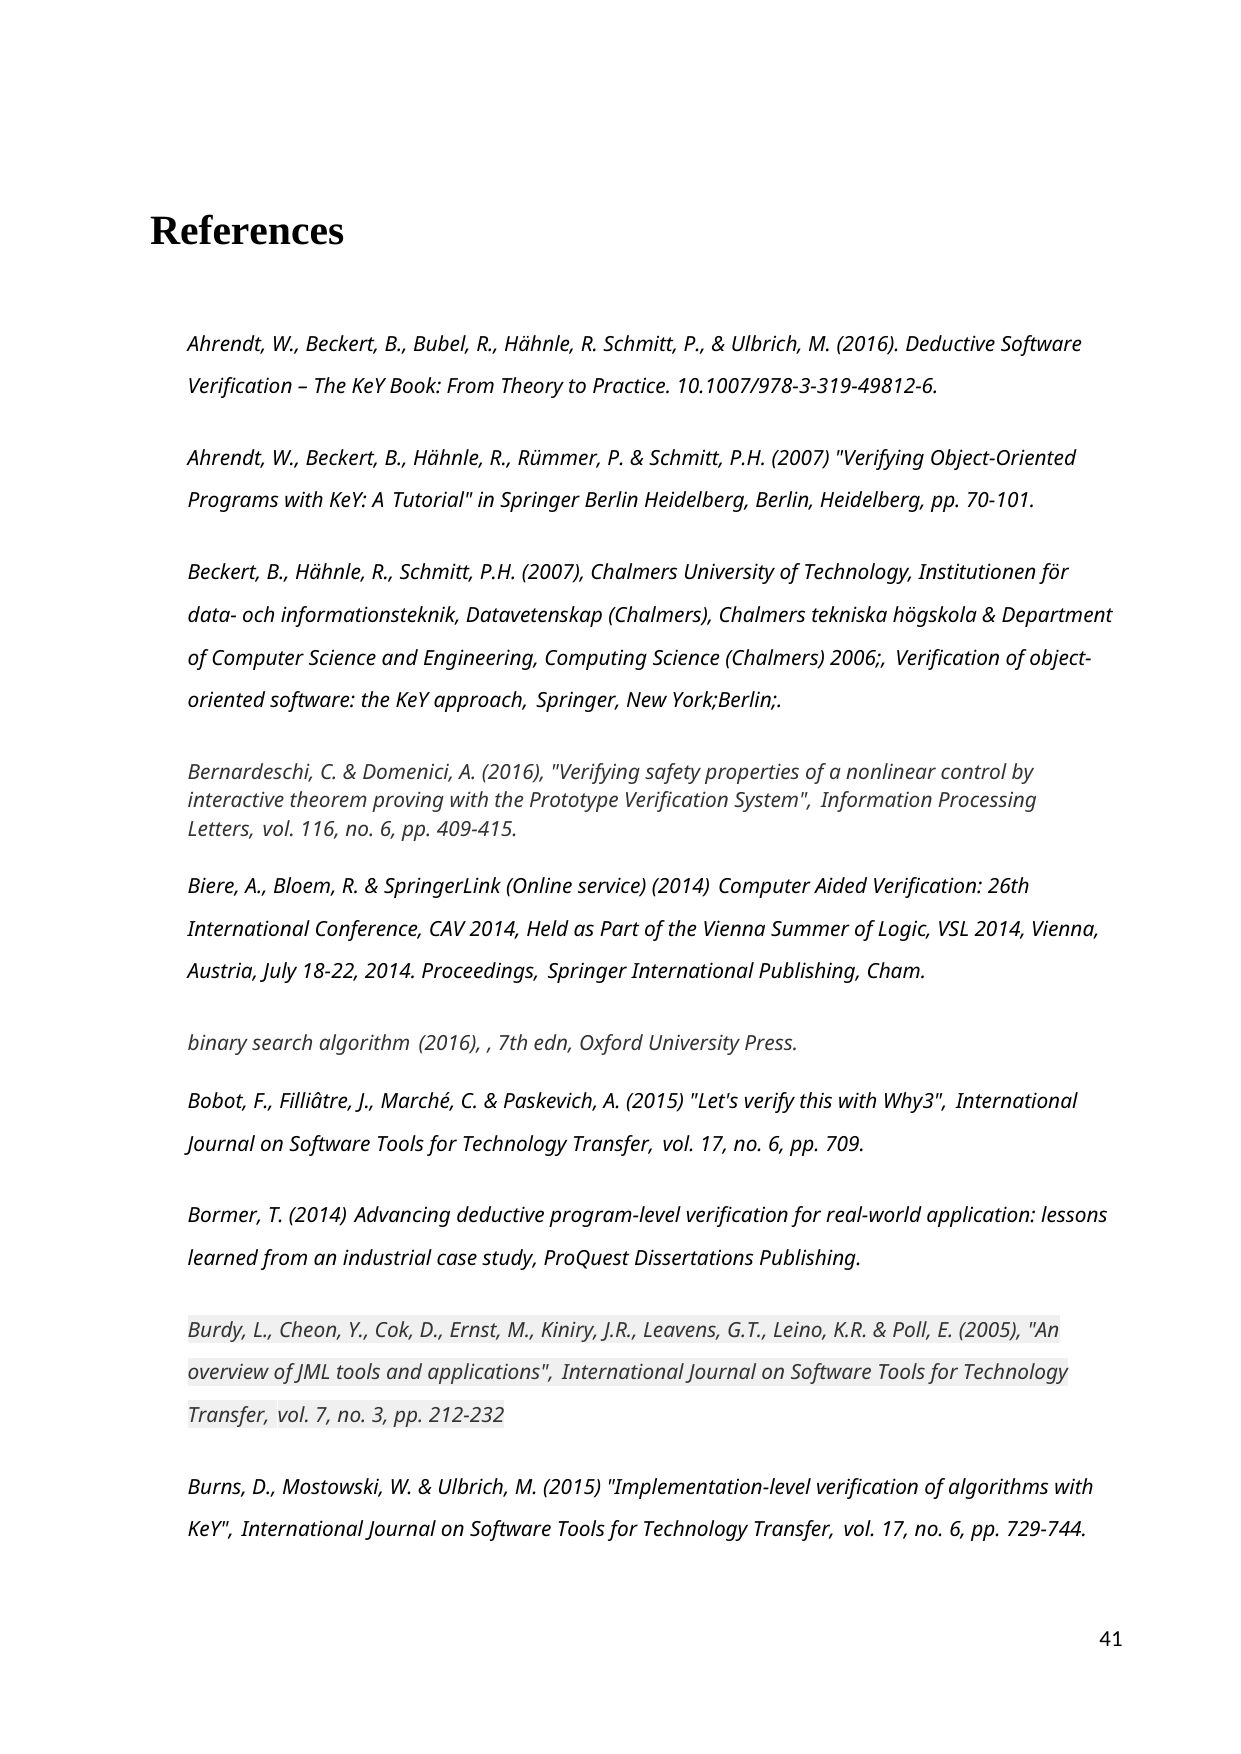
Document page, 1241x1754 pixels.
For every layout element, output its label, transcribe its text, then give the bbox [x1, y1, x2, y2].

text Bobot, F., Filliâtre, J., Marché, C. & Paskevich, A. (2015) "Let's verify this with Why3", International Journal on Software Tools for Technology Transfer, vol. 17, no. 6, pp. 709. [187, 1086, 1122, 1157]
text Beckert, B., Hähnle, R., Schmitt, P.H. (2007), Chalmers University of Technology, Institutionen för data- och informationsteknik, Datavetenskap (Chalmers), Chalmers tekniska högskola & Department of Computer Science and Engineering, Computing Science (Chalmers) 2006;, Verification of object-oriented software: the KeY approach, Springer, New York;Berlin;. [187, 557, 1122, 714]
subtitle References [150, 205, 1122, 253]
text Bormer, T. (2014) Advancing deductive program-level verification for real-world application: lessons learned from an industrial case study, ProQuest Dissertations Publishing. [187, 1200, 1122, 1271]
text Ahrendt, W., Beckert, B., Hähnle, R., Rümmer, P. & Schmitt, P.H. (2007) "Verifying Object-Oriented Programs with KeY: A Tutorial" in Springer Berlin Heidelberg, Berlin, Heidelberg, pp. 70-101. [187, 443, 1122, 514]
text Biere, A., Bloem, R. & SpringerLink (Online service) (2014) Computer Aided Verification: 26th International Conference, CAV 2014, Held as Part of the Vienna Summer of Logic, VSL 2014, Vienna, Austria, July 18-22, 2014. Proceedings, Springer International Publishing, Cham. [187, 871, 1122, 985]
text binary search algorithm (2016), , 7th edn, Oxford University Press. [187, 1028, 1122, 1057]
text Bernardeschi, C. & Domenici, A. (2016), "Verifying safety properties of a nonlinear control by interactive theorem proving with the Prototype Verification System", Information Processing Letters, vol. 116, no. 6, pp. 409-415. [187, 757, 1122, 842]
text Burdy, L., Cheon, Y., Cok, D., Ernst, M., Kiniry, J.R., Leavens, G.T., Leino, K.R. & Poll, E. (2005), "An overview of JML tools and applications", International Journal on Software Tools for Technology Transfer, vol. 7, no. 3, pp. 212-232 [187, 1315, 1122, 1428]
text Burns, D., Mostowski, W. & Ulbrich, M. (2015) "Implementation-level verification of algorithms with KeY", International Journal on Software Tools for Technology Transfer, vol. 17, no. 6, pp. 729-744. [187, 1472, 1122, 1543]
text Ahrendt, W., Beckert, B., Bubel, R., Hähnle, R. Schmitt, P., & Ulbrich, M. (2016). Deductive Software Verification – The KeY Book: From Theory to Practice. 10.1007/978-3-319-49812-6. [187, 329, 1122, 400]
